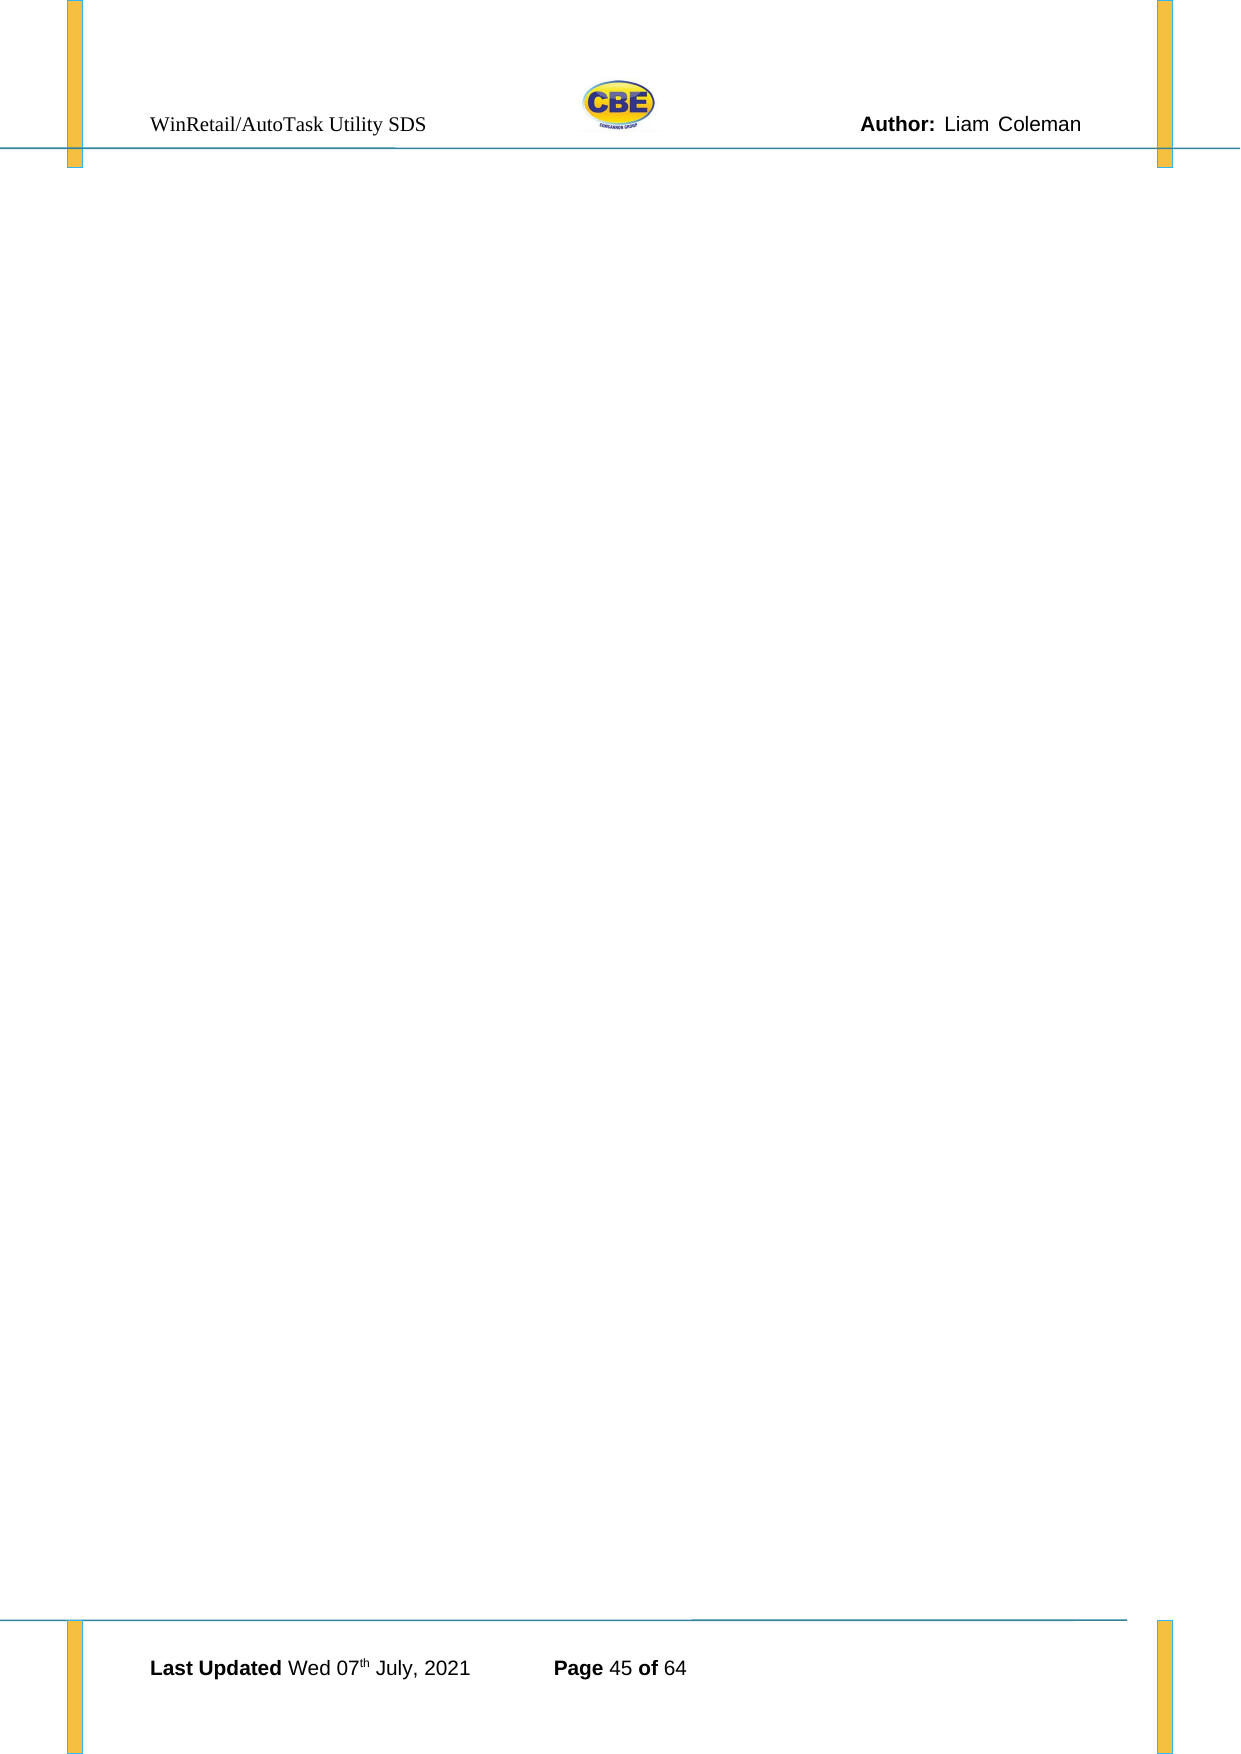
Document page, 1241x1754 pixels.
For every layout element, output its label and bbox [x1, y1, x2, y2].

picture [577, 77, 663, 132]
